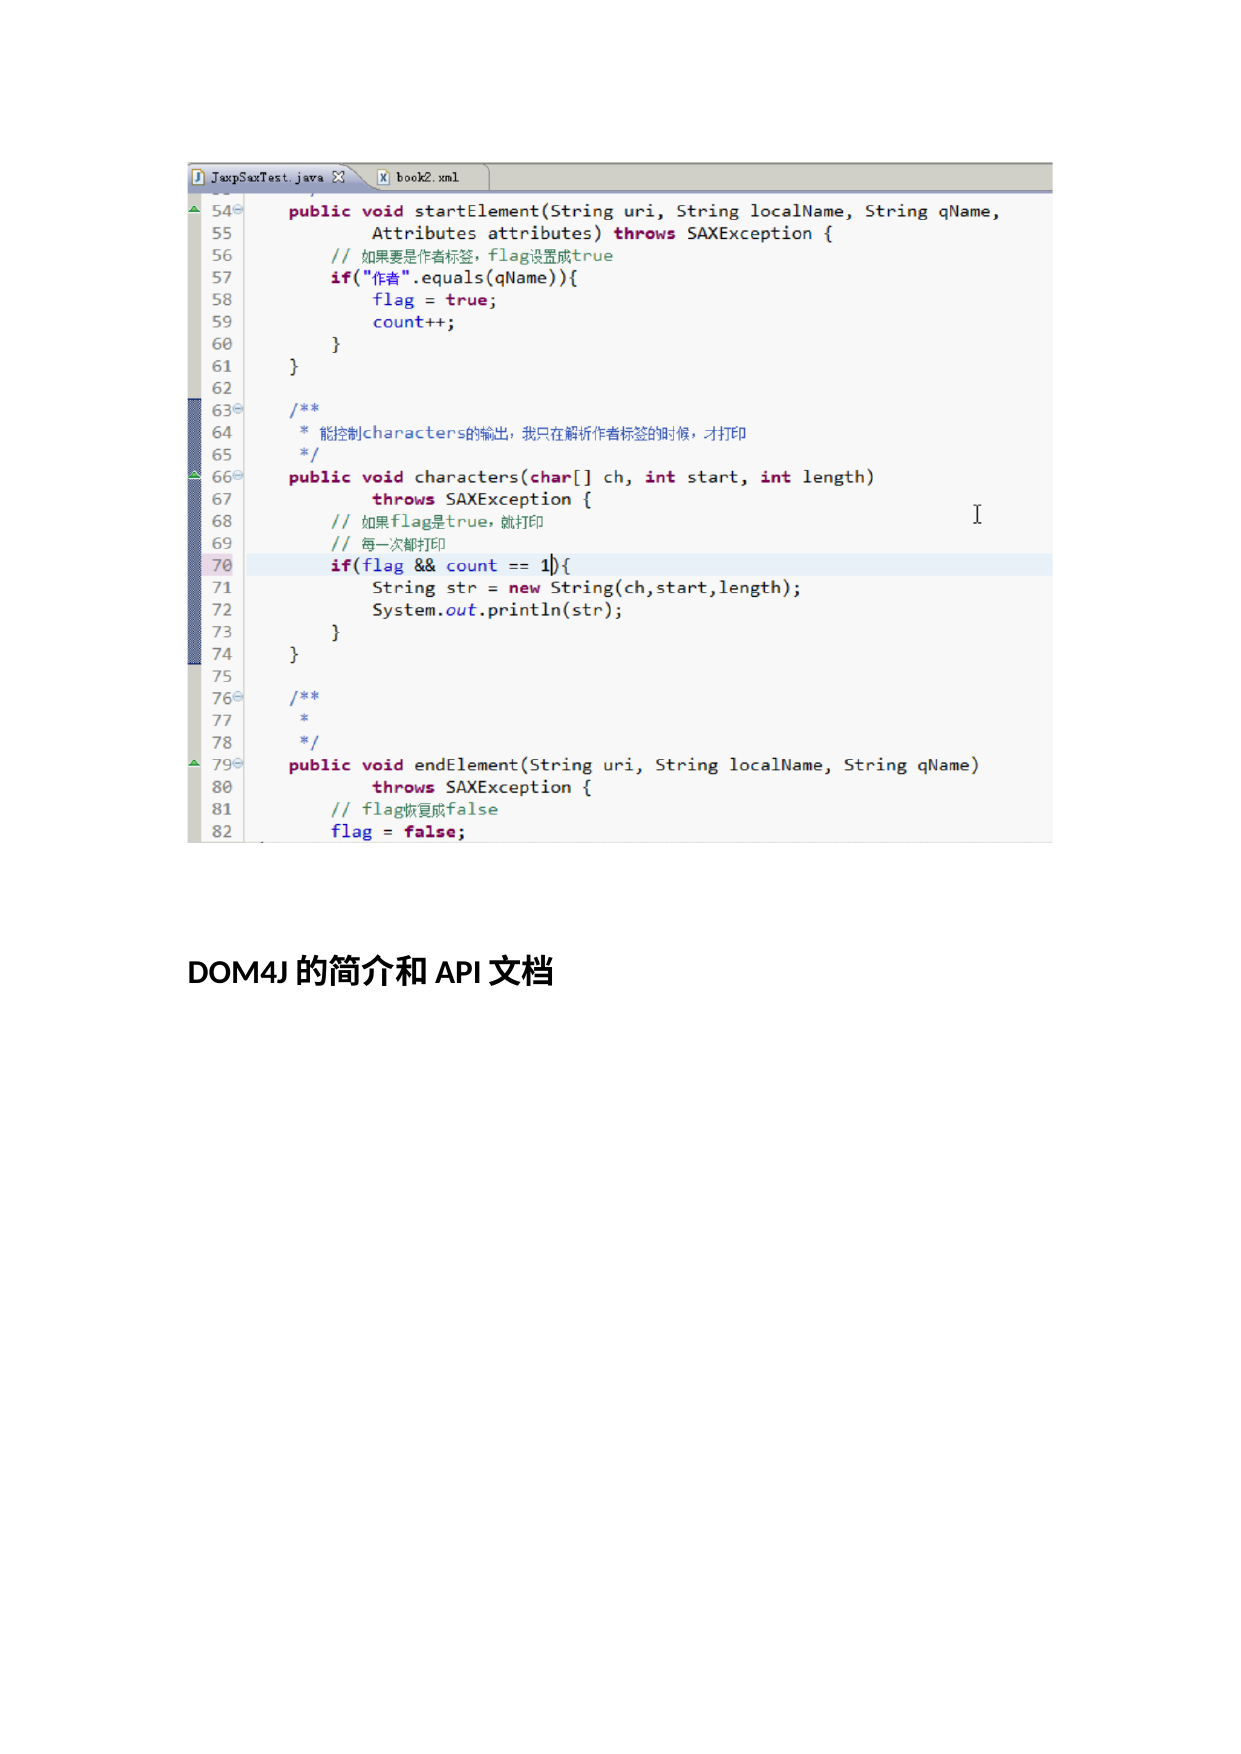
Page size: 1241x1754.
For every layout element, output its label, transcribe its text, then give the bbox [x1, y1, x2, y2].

subtitle DOM4J的简介和API文档 [187, 937, 1053, 1002]
picture [187, 162, 1053, 843]
